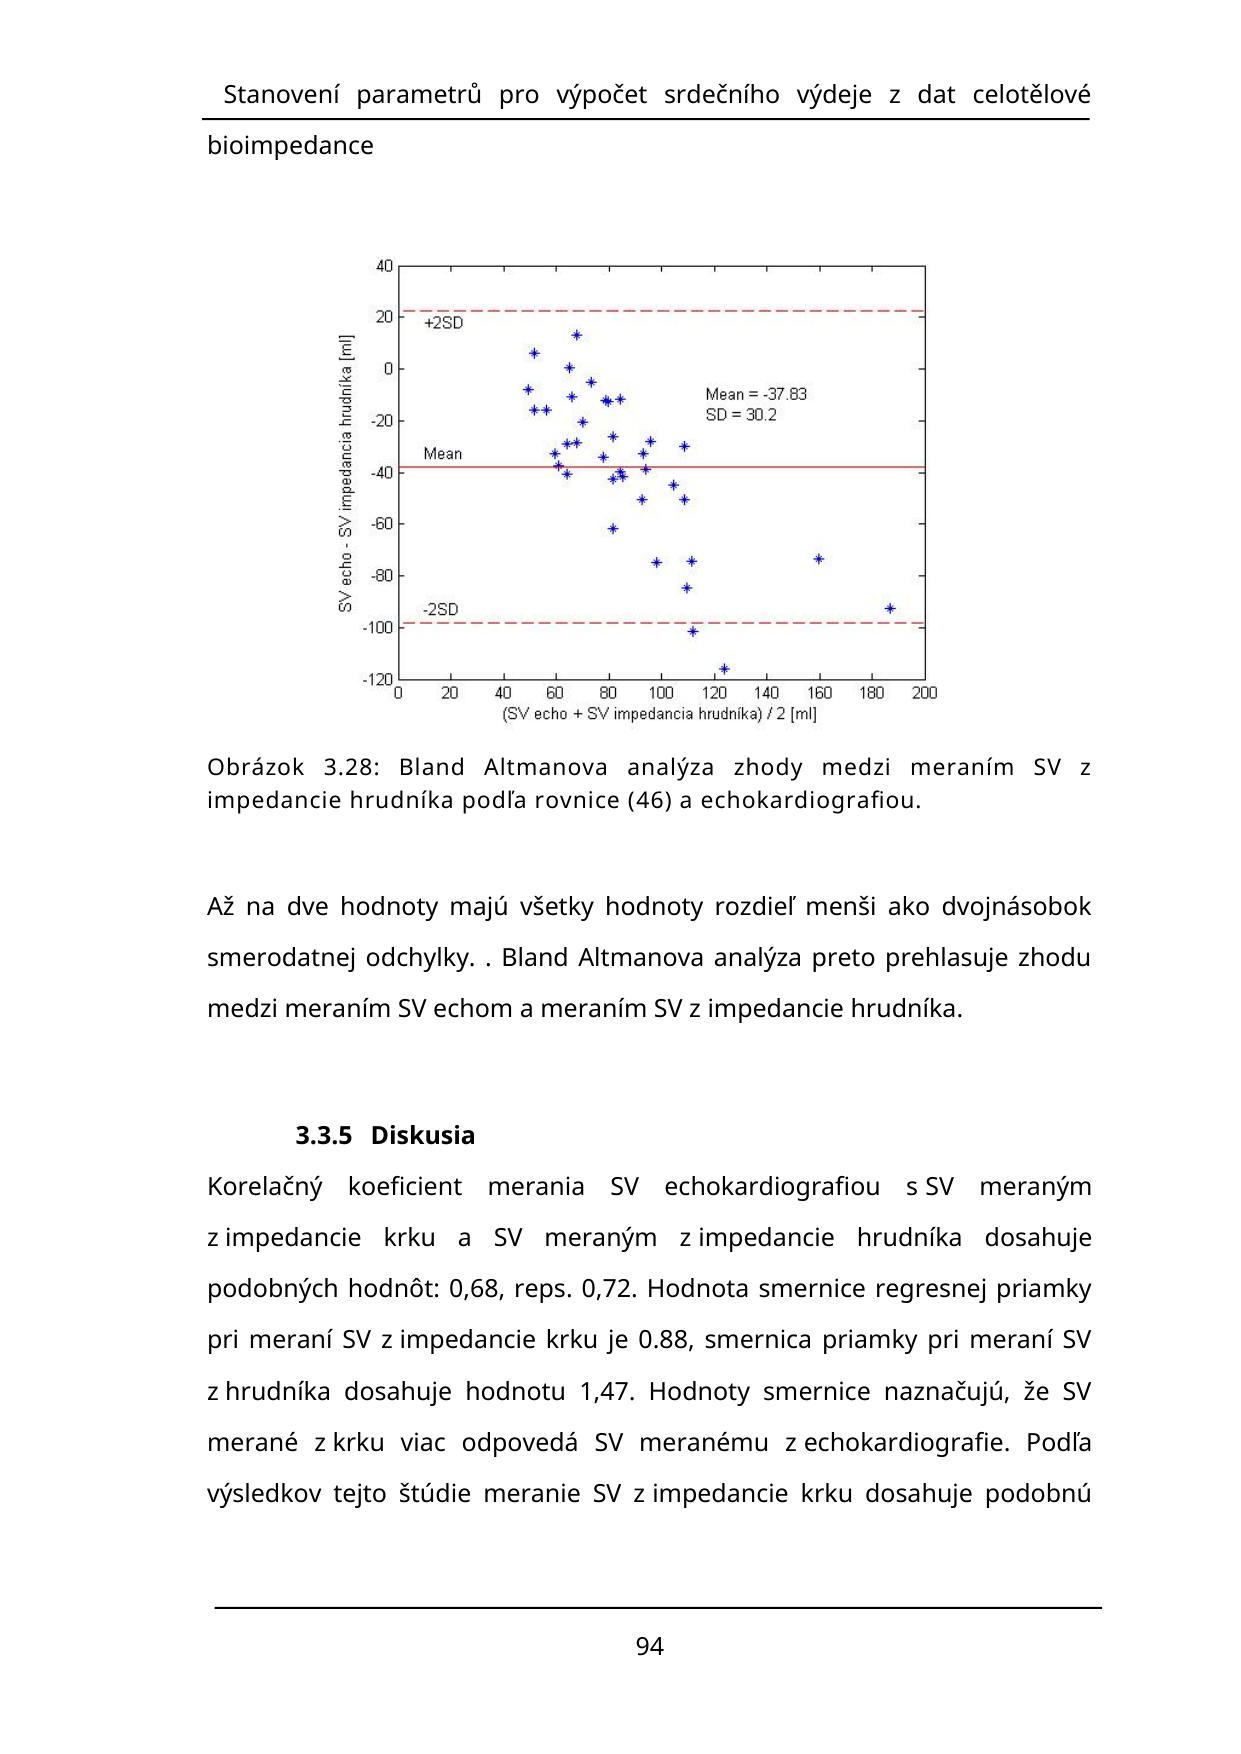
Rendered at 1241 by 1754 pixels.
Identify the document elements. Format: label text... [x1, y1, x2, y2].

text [207, 1169, 1092, 1509]
picture [310, 227, 989, 735]
subtitle Diskusia [295, 1118, 1092, 1152]
text Až na dve hodnoty majú všetky hodnoty rozdieľ menši ako dvojnásobok smerodatnej odchylky. . Bland Altmanova analýza preto prehlasuje zhodu medzi meraním SV echom a meraním SV z impedancie hrudníka. [207, 889, 1092, 1025]
